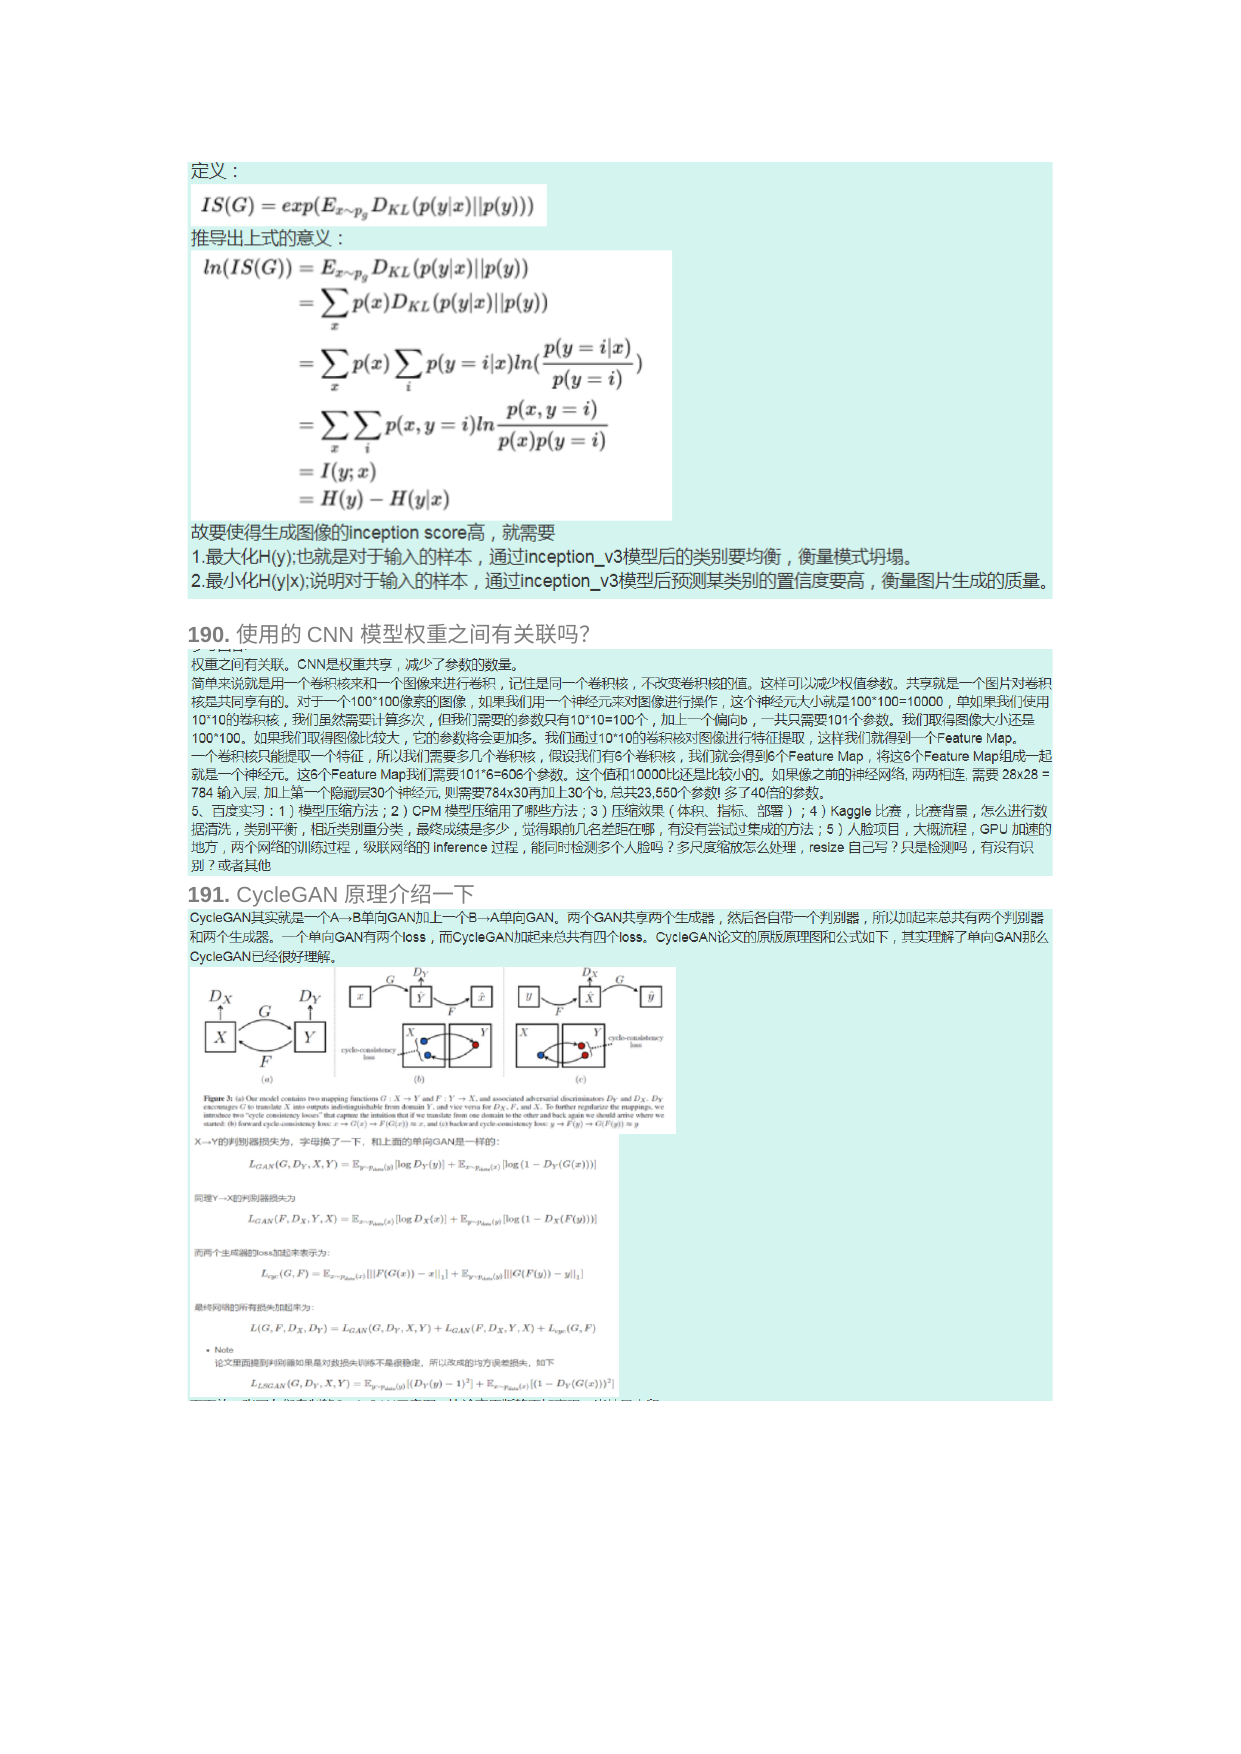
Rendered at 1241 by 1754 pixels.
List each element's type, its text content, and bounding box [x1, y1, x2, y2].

text 190. 使用的 CNN 模型权重之间有关联吗？ [187, 617, 1053, 649]
text 191. CycleGAN 原理介绍一下 [187, 877, 1053, 909]
